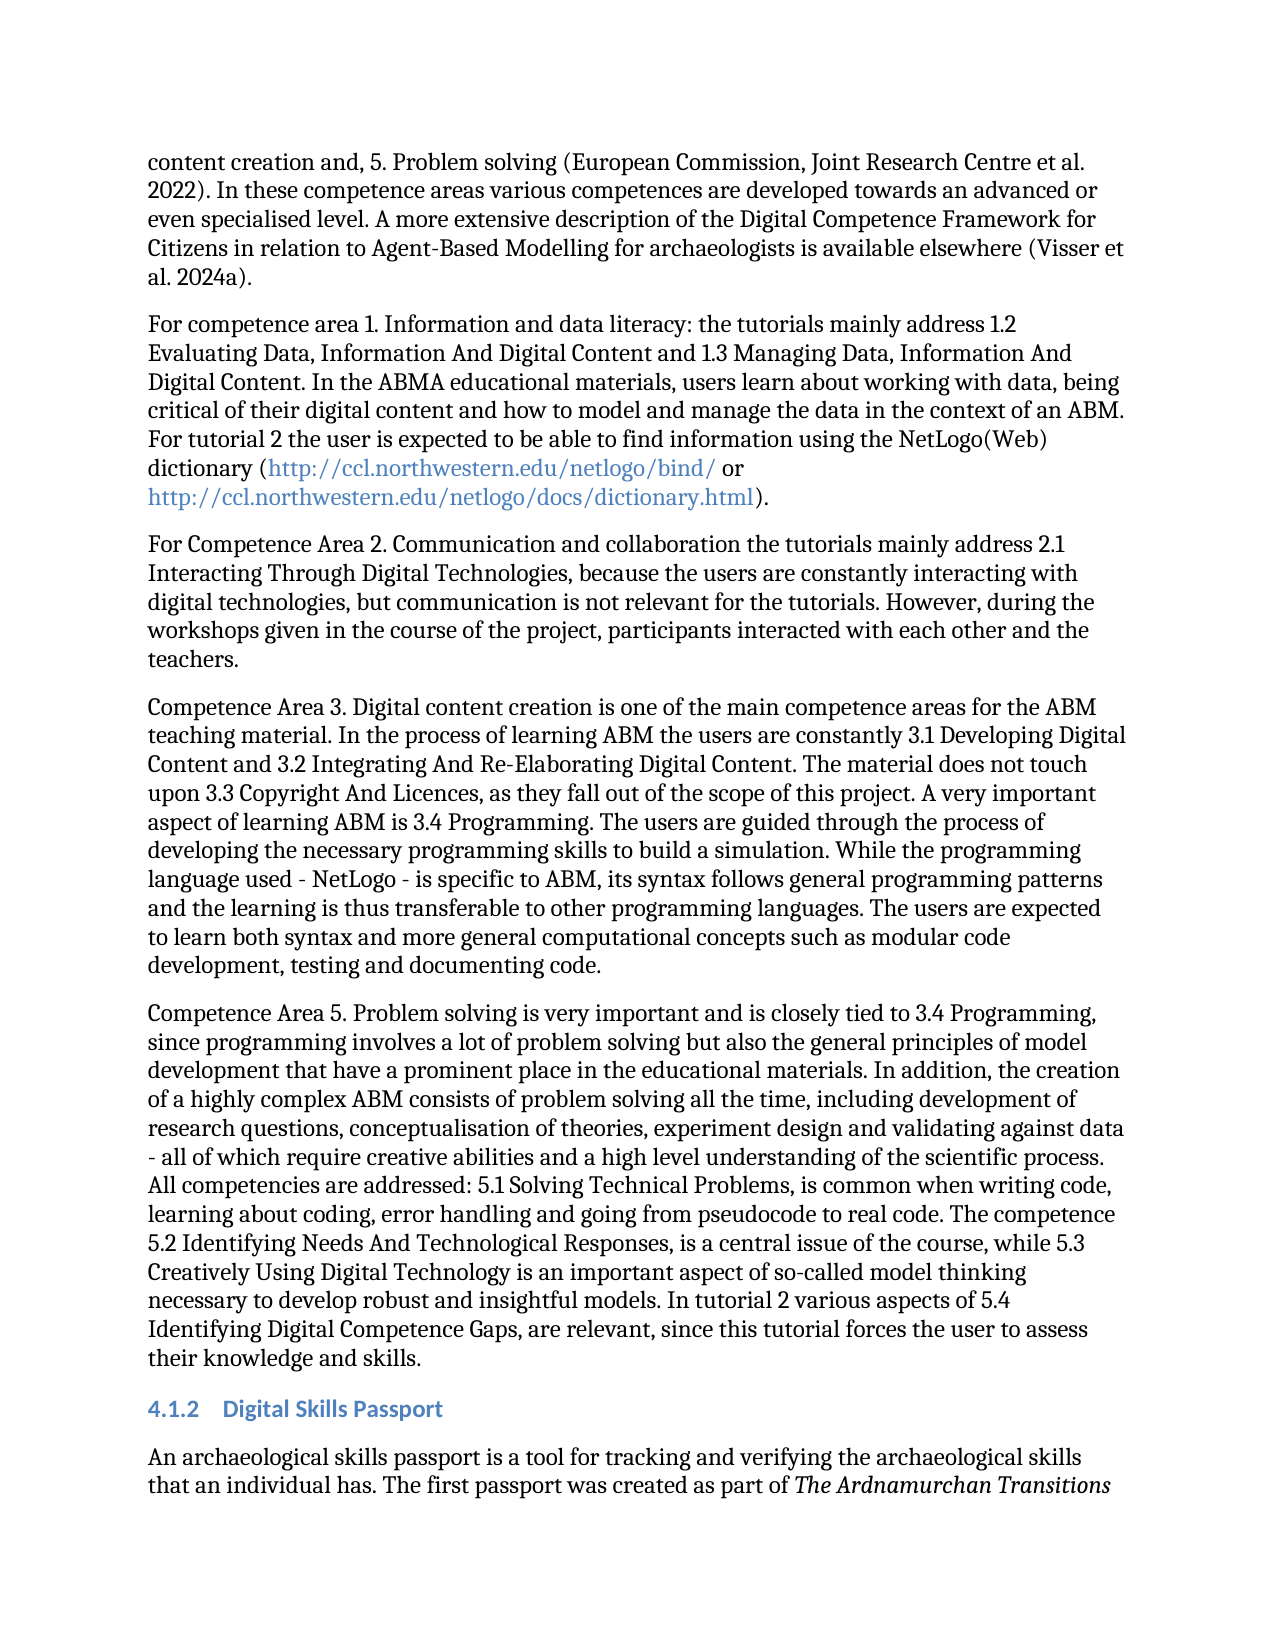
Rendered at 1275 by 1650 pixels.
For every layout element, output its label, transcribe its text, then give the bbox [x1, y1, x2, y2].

text Competence Area 5. Problem solving is very important and is closely tied to 3.4 Programming, since programming involves a lot of problem solving but also the general principles of model development that have a prominent place in the educational materials. In addition, the creation of a highly complex ABM consists of problem solving all the time, including development of research questions, conceptualisation of theories, experiment design and validating against data - all of which require creative abilities and a high level understanding of the scientific process. All competencies are addressed: 5.1 Solving Technical Problems, is common when writing code, learning about coding, error handling and going from pseudocode to real code. The competence 5.2 Identifying Needs And Technological Responses, is a central issue of the course, while 5.3 Creatively Using Digital Technology is an important aspect of so-called model thinking necessary to develop robust and insightful models. In tutorial 2 various aspects of 5.4 Identifying Digital Competence Gaps, are relevant, since this tutorial forces the user to assess their knowledge and skills. [148, 999, 1127, 1373]
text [148, 1443, 1127, 1500]
text For competence area 1. Information and data literacy: the tutorials mainly address 1.2 Evaluating Data, Information And Digital Content and 1.3 Managing Data, Information And Digital Content. In the ABMA educational materials, users learn about working with data, being critical of their digital content and how to model and manage the data in the context of an ABM. For tutorial 2 the user is expected to be able to find information using the NetLogo(Web) dictionary (http://ccl.northwestern.edu/netlogo/bind/ or http://ccl.northwestern.edu/netlogo/docs/dictionary.html). [148, 310, 1127, 511]
subtitle 4.1.2 Digital Skills Passport [148, 1393, 1127, 1424]
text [148, 148, 1127, 291]
text Competence Area 3. Digital content creation is one of the main competence areas for the ABM teaching material. In the process of learning ABM the users are constantly 3.1 Developing Digital Content and 3.2 Integrating And Re-Elaborating Digital Content. The material does not touch upon 3.3 Copyright And Licences, as they fall out of the scope of this project. A very important aspect of learning ABM is 3.4 Programming. The users are guided through the process of developing the necessary programming skills to build a simulation. While the programming language used - NetLogo - is specific to ABM, its syntax follows general programming patterns and the learning is thus transferable to other programming languages. The users are expected to learn both syntax and more general computational concepts such as modular code development, testing and documenting code. [148, 693, 1127, 980]
text For Competence Area 2. Communication and collaboration the tutorials mainly address 2.1 Interacting Through Digital Technologies, because the users are constantly interacting with digital technologies, but communication is not relevant for the tutorials. However, during the workshops given in the course of the project, participants interacted with each other and the teachers. [148, 530, 1127, 674]
